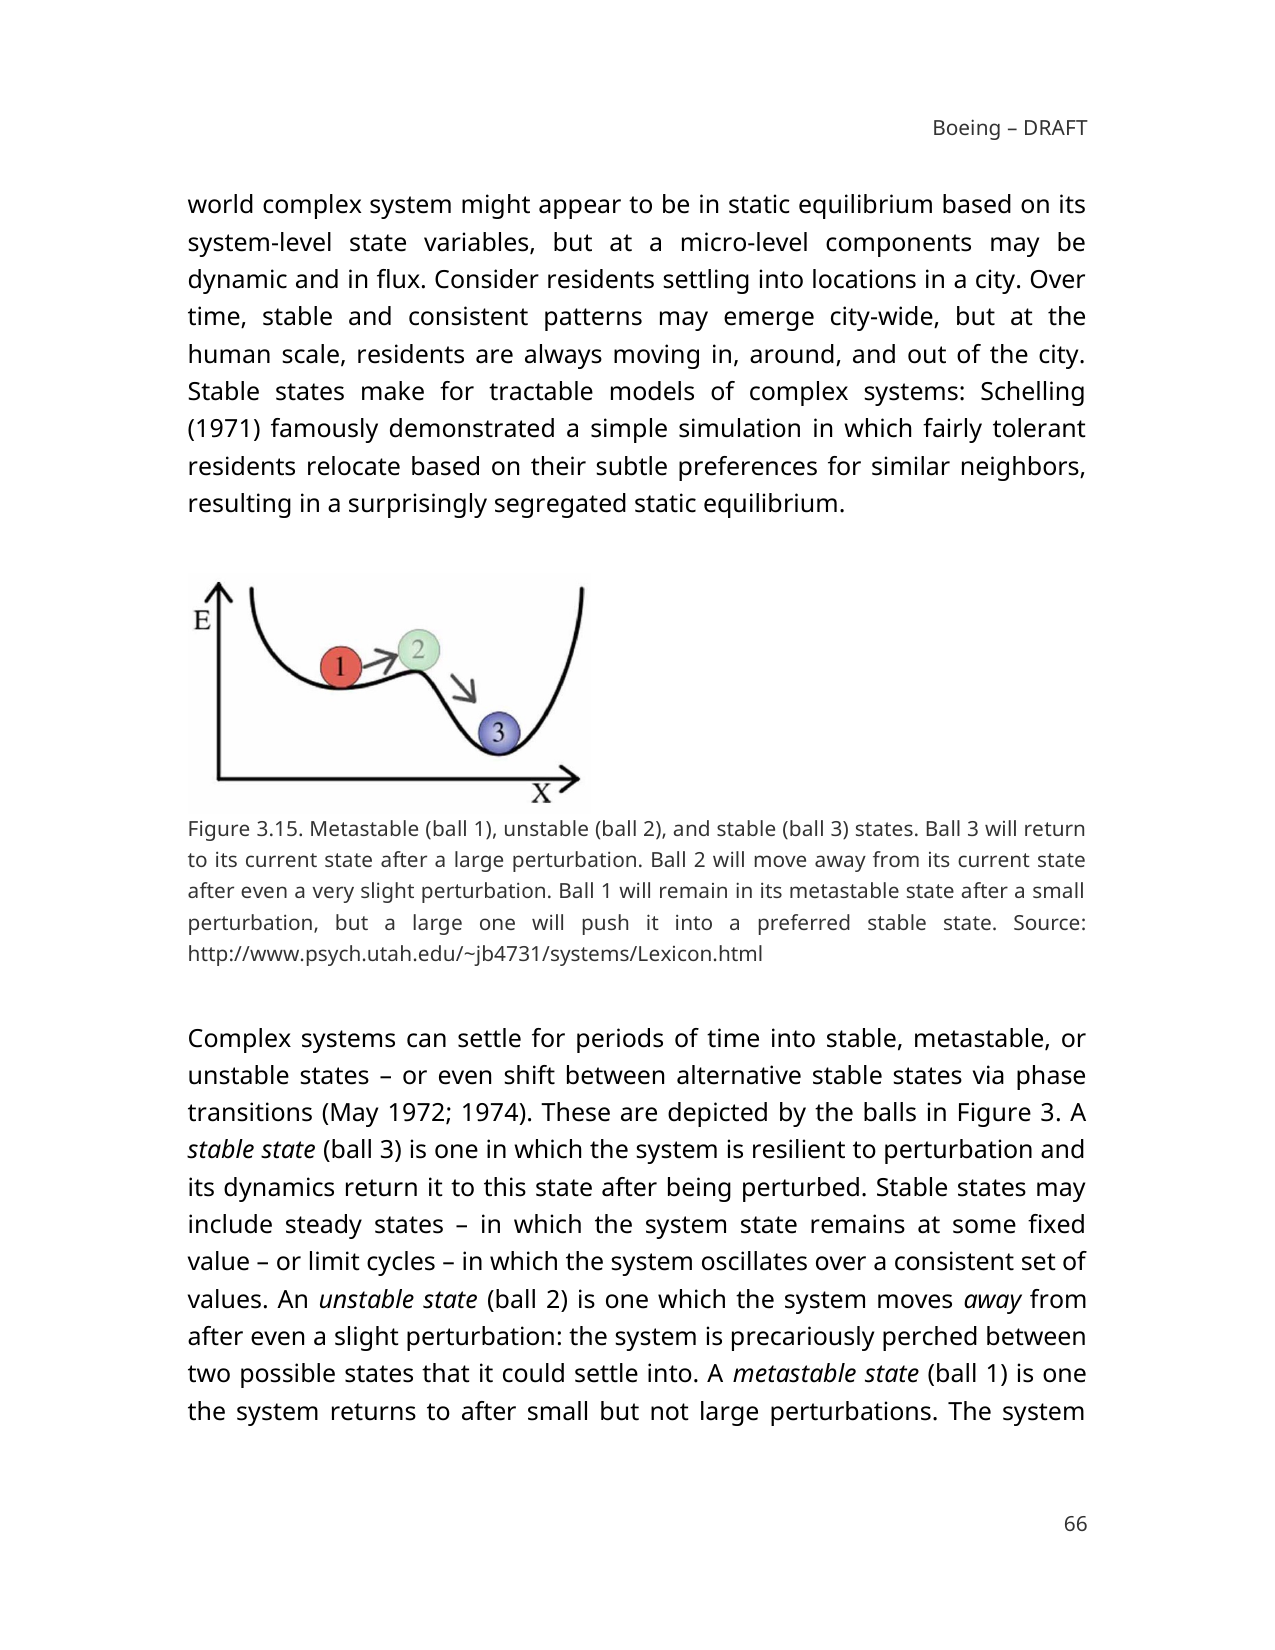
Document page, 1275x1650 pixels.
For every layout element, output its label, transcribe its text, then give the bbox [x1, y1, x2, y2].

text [187, 187, 1087, 520]
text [187, 1021, 1087, 1427]
picture [187, 573, 591, 814]
